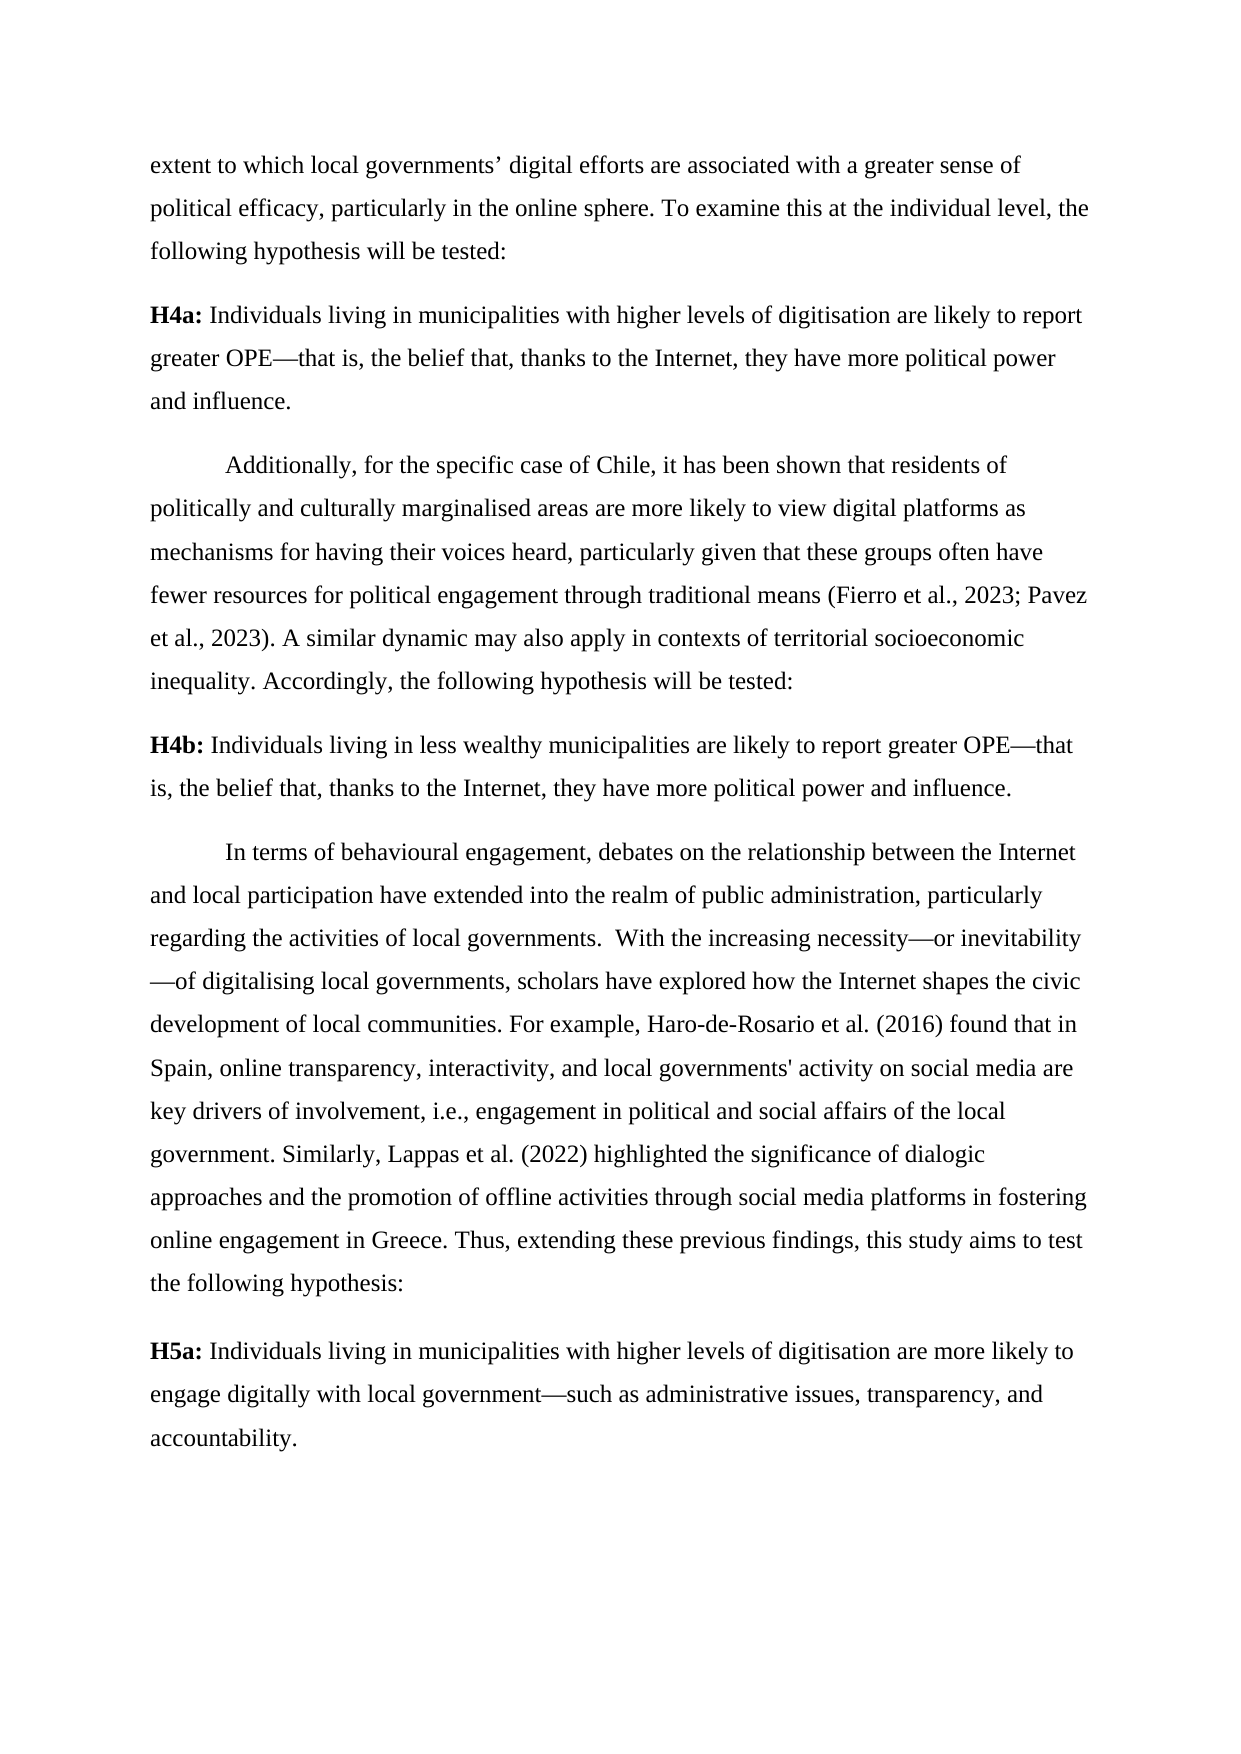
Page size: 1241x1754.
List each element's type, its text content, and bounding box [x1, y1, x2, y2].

text Additionally, for the specific case of Chile, it has been shown that residents of politically and culturally marginalised areas are more likely to view digital platforms as mechanisms for having their voices heard, particularly given that these groups often have fewer resources for political engagement through traditional means (Fierro et al., 2023; Pavez et al., 2023). A similar dynamic may also apply in contexts of territorial socioeconomic inequality. Accordingly, the following hypothesis will be tested: [150, 450, 1090, 695]
text H5a: Individuals living in municipalities with higher levels of digitisation are more likely to engage digitally with local government—such as administrative issues, transparency, and accountability. [150, 1336, 1090, 1451]
text In terms of behavioural engagement, debates on the relationship between the Internet and local participation have extended into the realm of public administration, particularly regarding the activities of local governments. With the increasing necessity—or inevitability—of digitalising local governments, scholars have explored how the Internet shapes the civic development of local communities. For example, Haro-de-Rosario et al. (2016) found that in Spain, online transparency, interactivity, and local governments' activity on social media are key drivers of involvement, i.e., engagement in political and social affairs of the local government. Similarly, Lappas et al. (2022) highlighted the significance of dialogic approaches and the promotion of offline activities through social media platforms in fostering online engagement in Greece. Thus, extending these previous findings, this study aims to test the following hypothesis: [150, 837, 1090, 1297]
text H4a: Individuals living in municipalities with higher levels of digitisation are likely to report greater OPE—that is, the belief that, thanks to the Internet, they have more political power and influence. [150, 300, 1090, 415]
text H4b: Individuals living in less wealthy municipalities are likely to report greater OPE—that is, the belief that, thanks to the Internet, they have more political power and influence. [150, 730, 1090, 802]
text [150, 150, 1090, 265]
